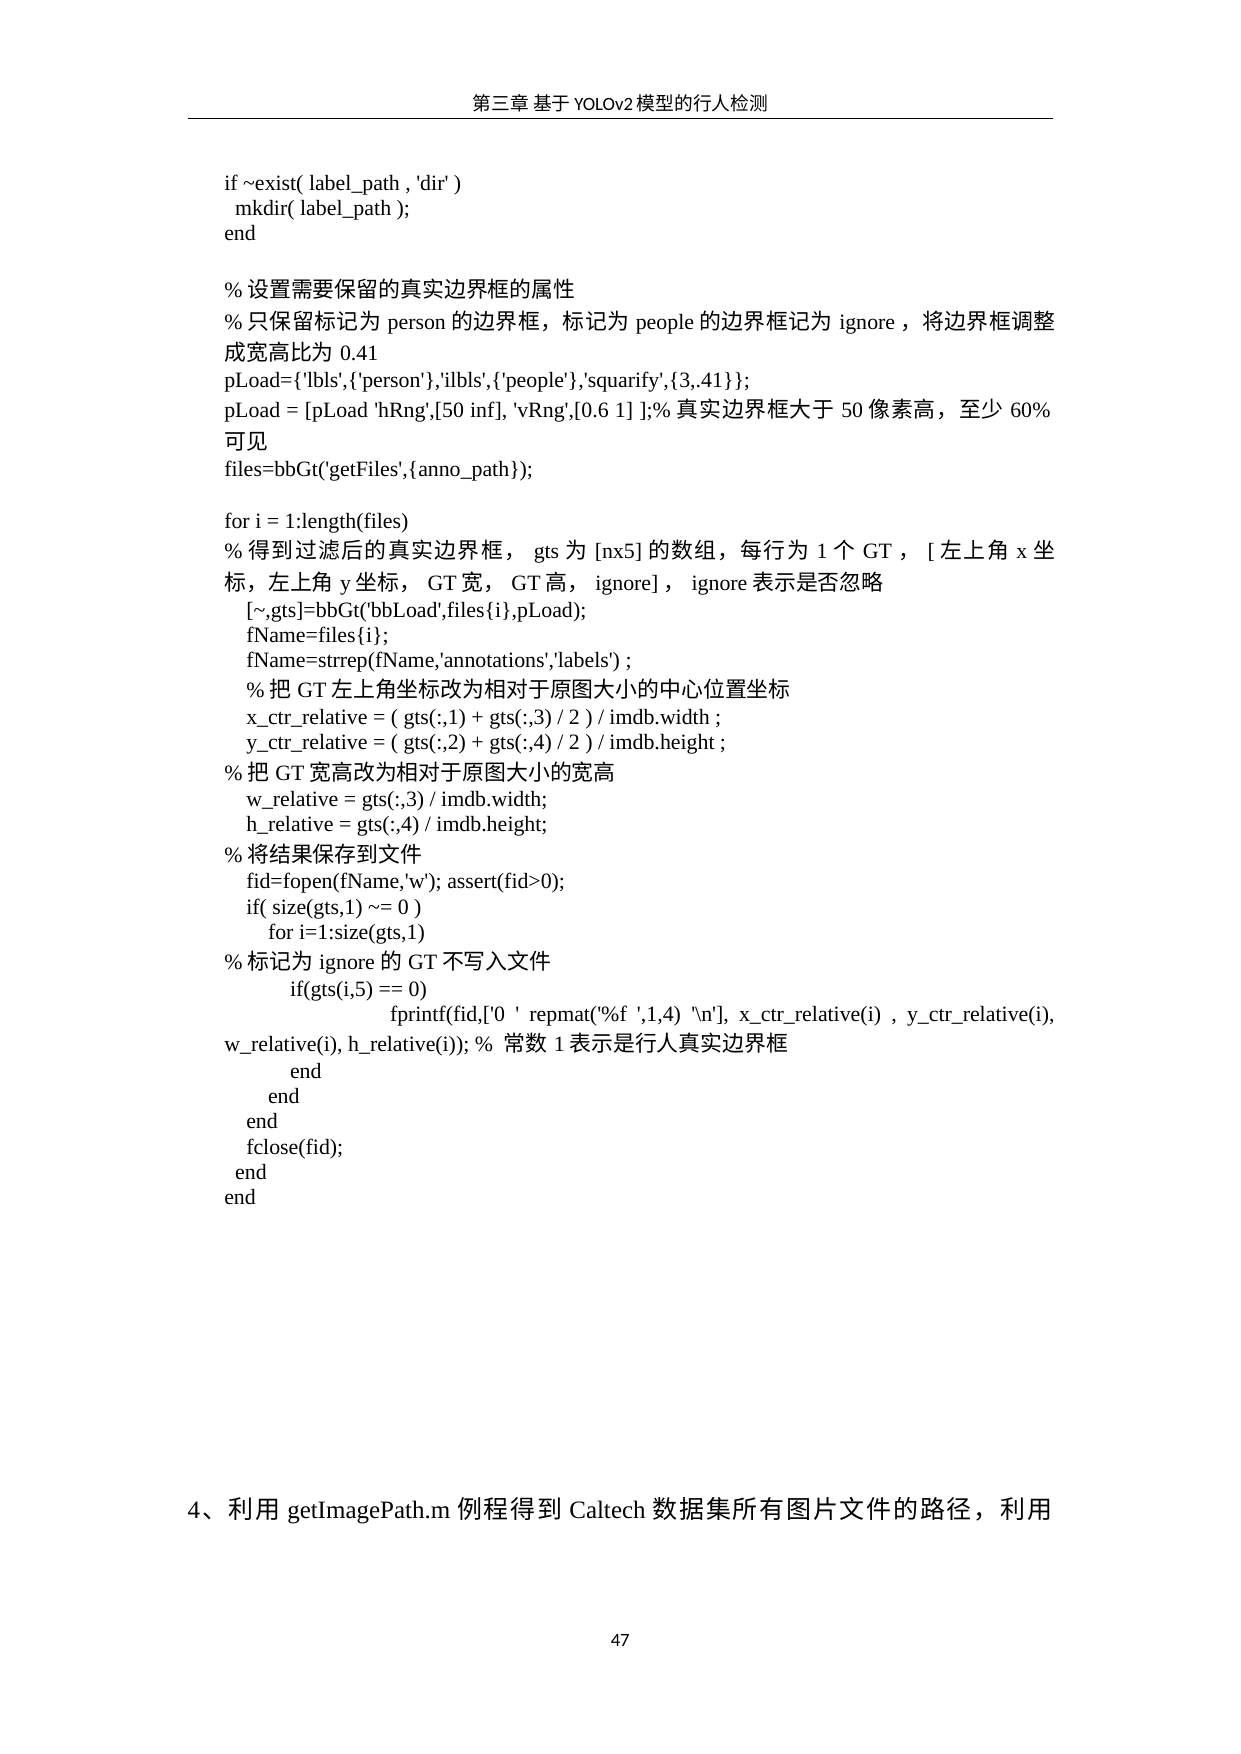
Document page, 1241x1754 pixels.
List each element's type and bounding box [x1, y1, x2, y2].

text [187, 1475, 1053, 1540]
